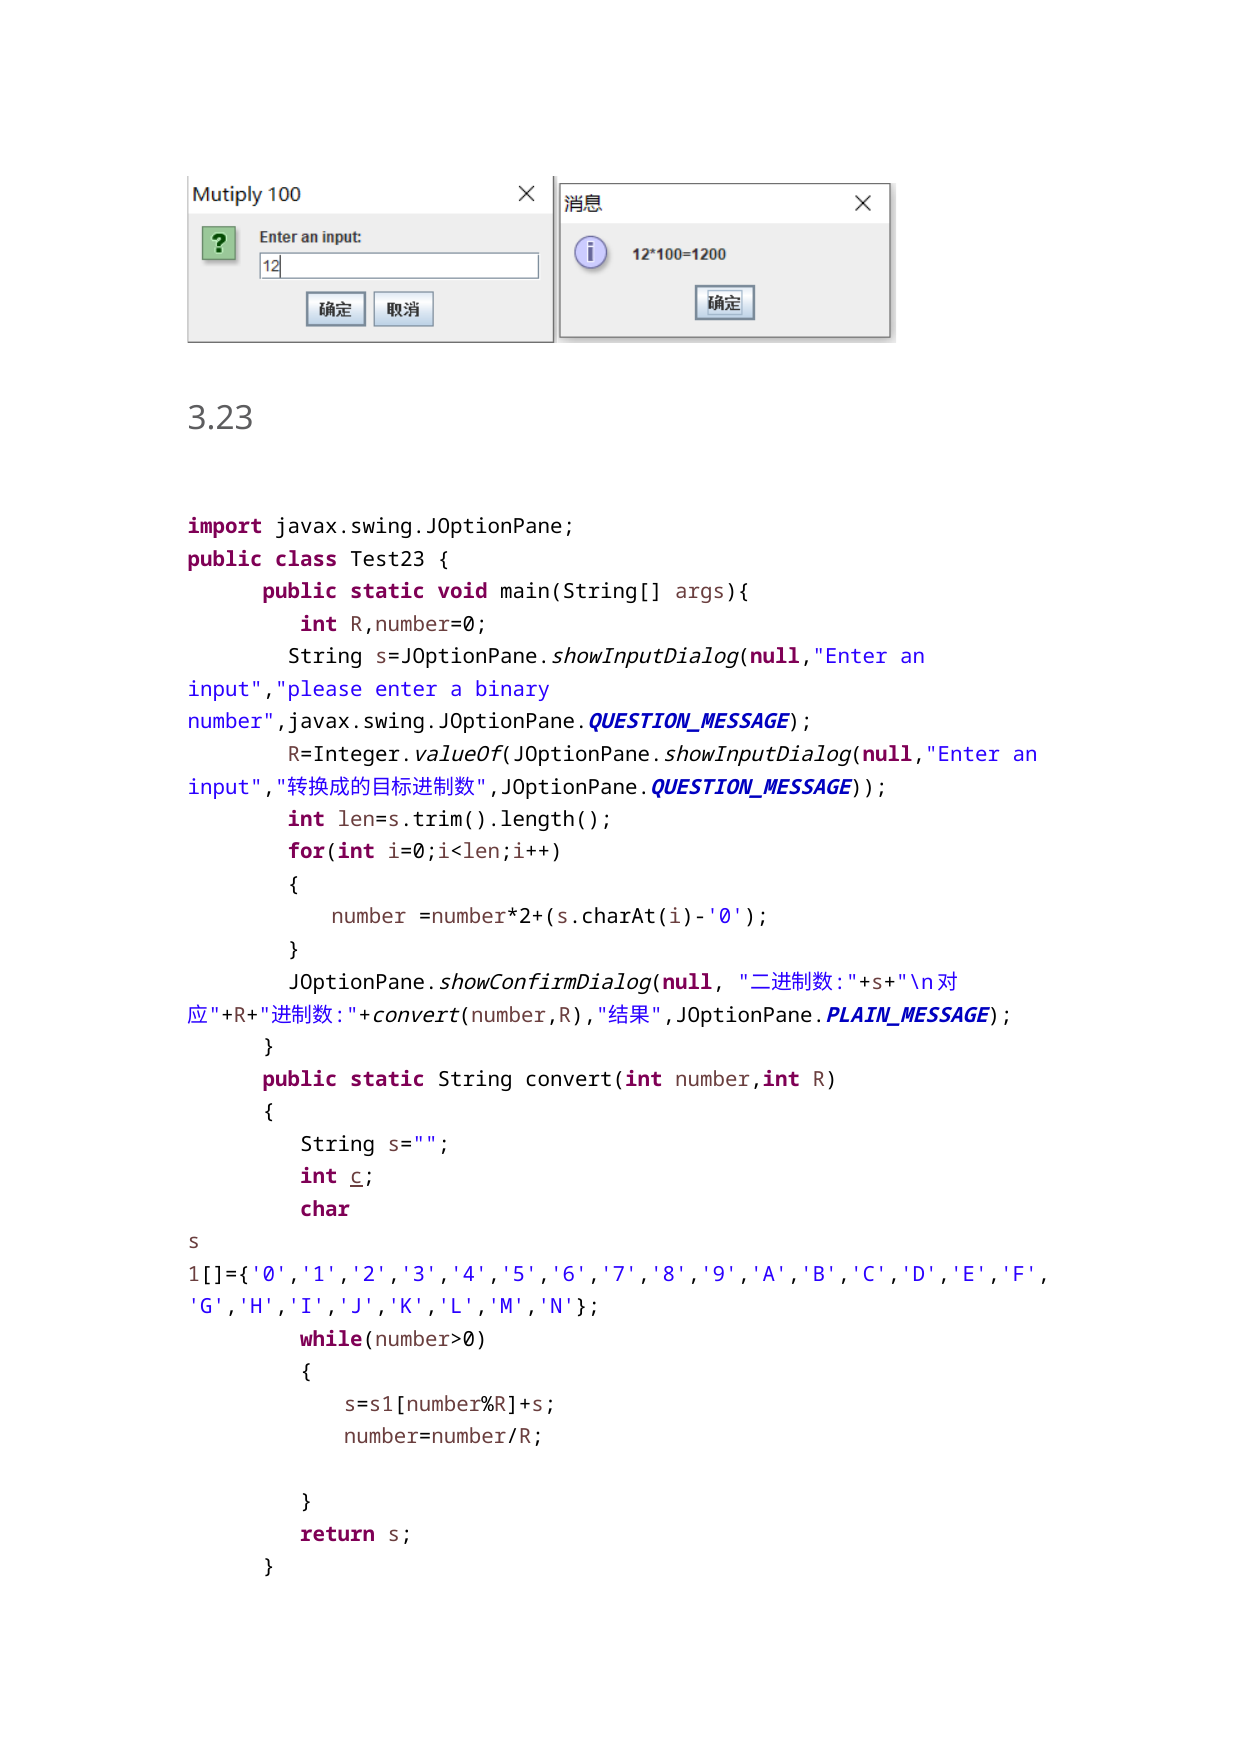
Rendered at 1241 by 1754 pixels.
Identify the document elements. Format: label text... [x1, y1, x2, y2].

picture [187, 176, 897, 343]
text int R,number=0; [187, 607, 1053, 639]
text public class Test23 { [187, 542, 1053, 574]
text while(number>0) [187, 1322, 1053, 1354]
text s=s1[number%R]+s; [187, 1387, 1053, 1419]
text int c; [187, 1159, 1053, 1192]
text R=Integer.valueOf(JOptionPane.showInputDialog(null,"Enter an input","转换成的目标进制数",JOptionPane.QUESTION_MESSAGE)); [187, 737, 1053, 802]
text public static String convert(int number,int R) [187, 1062, 1053, 1094]
text { [187, 1094, 1053, 1127]
text } [187, 1549, 1053, 1582]
text } [187, 1484, 1053, 1517]
text JOptionPane.showConfirmDialog(null, "二进制数:"+s+"\n对应"+R+"进制数:"+convert(number,R),"结果",JOptionPane.PLAIN_MESSAGE); [187, 964, 1053, 1029]
text { [187, 867, 1053, 899]
text import javax.swing.JOptionPane; [187, 509, 1053, 542]
text { [187, 1354, 1053, 1387]
text int len=s.trim().length(); [187, 802, 1053, 834]
text char s1[]={'0','1','2','3','4','5','6','7','8','9','A','B','C','D','E','F','G','H','I','J','K','L','M','N'}; [187, 1192, 1053, 1322]
text return s; [187, 1517, 1053, 1549]
text number=number/R; [187, 1419, 1053, 1452]
text } [187, 1029, 1053, 1062]
text String s=""; [187, 1127, 1053, 1159]
subtitle 3.23 [187, 384, 1053, 449]
text for(int i=0;i<len;i++) [187, 834, 1053, 867]
text number =number*2+(s.charAt(i)-'0'); [187, 899, 1053, 932]
text } [187, 932, 1053, 964]
text String s=JOptionPane.showInputDialog(null,"Enter an input","please enter a binary number",javax.swing.JOptionPane.QUESTION_MESSAGE); [187, 639, 1053, 737]
text public static void main(String[] args){ [187, 574, 1053, 607]
